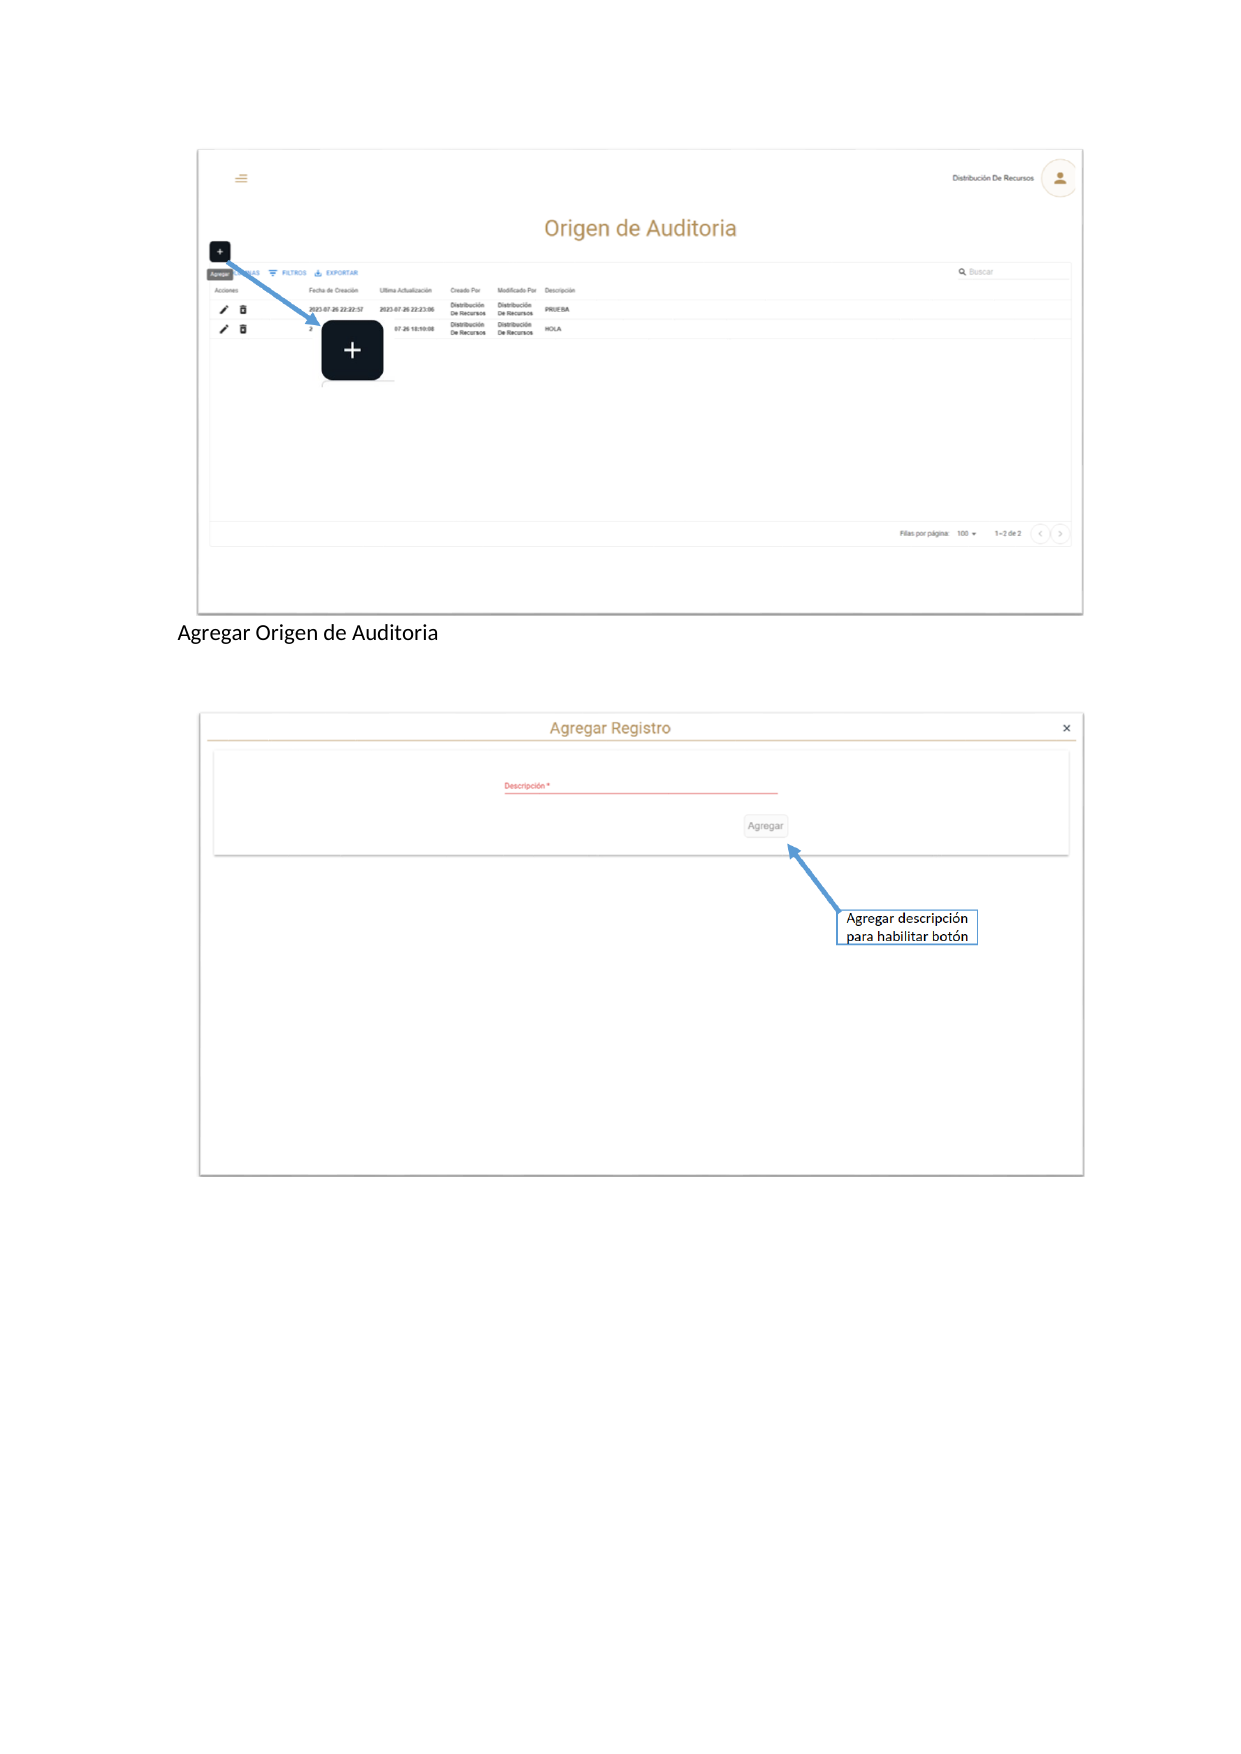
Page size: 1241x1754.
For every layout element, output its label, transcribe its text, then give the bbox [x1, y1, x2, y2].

text Agregar Origen de Auditoria [177, 148, 1063, 646]
